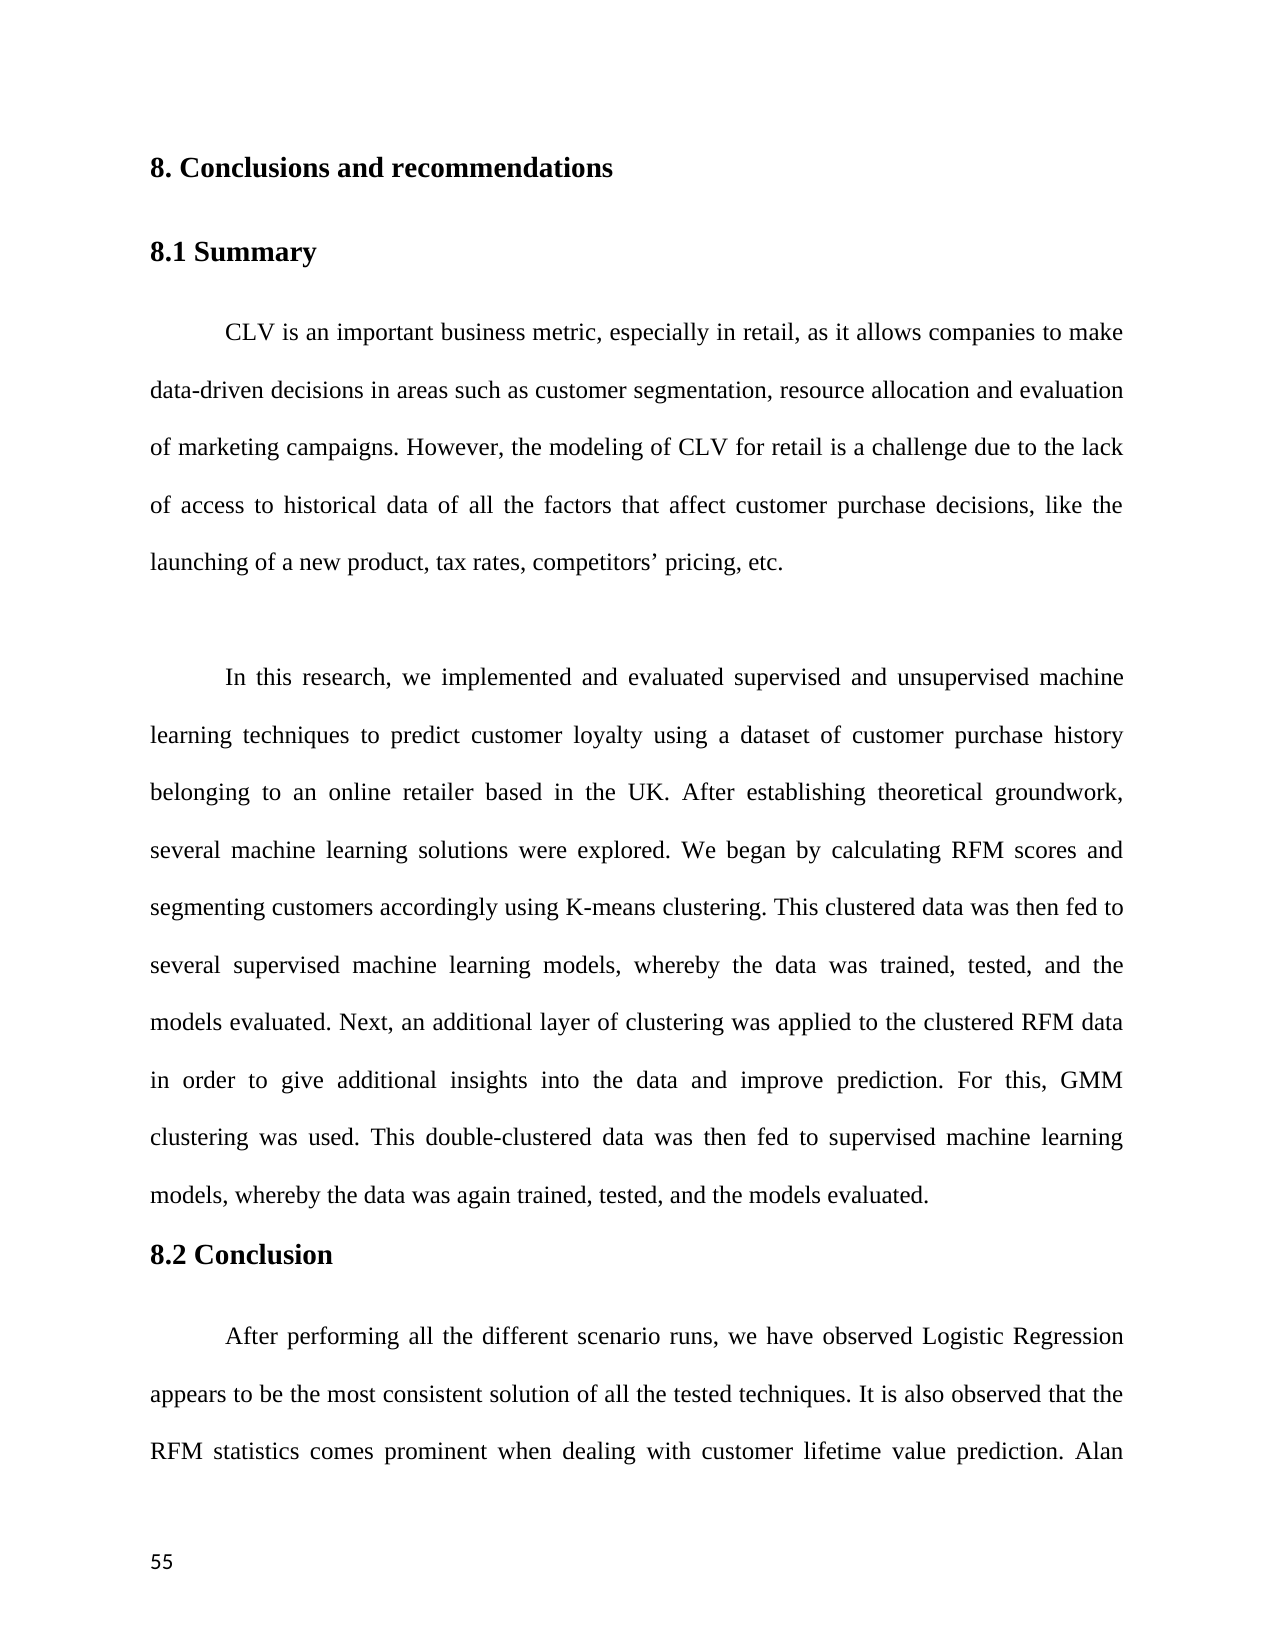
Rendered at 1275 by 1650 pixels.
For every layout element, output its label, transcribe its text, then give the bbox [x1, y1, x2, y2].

text 8. Conclusions and recommendations [150, 150, 1125, 183]
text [150, 1321, 1125, 1465]
text In this research, we implemented and evaluated supervised and unsupervised machine learning techniques to predict customer loyalty using a dataset of customer purchase history belonging to an online retailer based in the UK. After establishing theoretical groundwork, several machine learning solutions were explored. We began by calculating RFM scores and segmenting customers accordingly using K-means clustering. This clustered data was then fed to several supervised machine learning models, whereby the data was trained, tested, and the models evaluated. Next, an additional layer of clustering was applied to the clustered RFM data in order to give additional insights into the data and improve prediction. For this, GMM clustering was used. This double-clustered data was then fed to supervised machine learning models, whereby the data was again trained, tested, and the models evaluated. [150, 662, 1125, 1209]
text 8.2 Conclusion [150, 1237, 1125, 1271]
text CLV is an important business metric, especially in retail, as it allows companies to make data-driven decisions in areas such as customer segmentation, resource allocation and evaluation of marketing campaigns. However, the modeling of CLV for retail is a challenge due to the lack of access to historical data of all the factors that affect customer purchase decisions, like the launching of a new product, tax rates, competitors’ pricing, etc. [150, 317, 1125, 576]
text 8.1 Summary [150, 234, 1125, 267]
